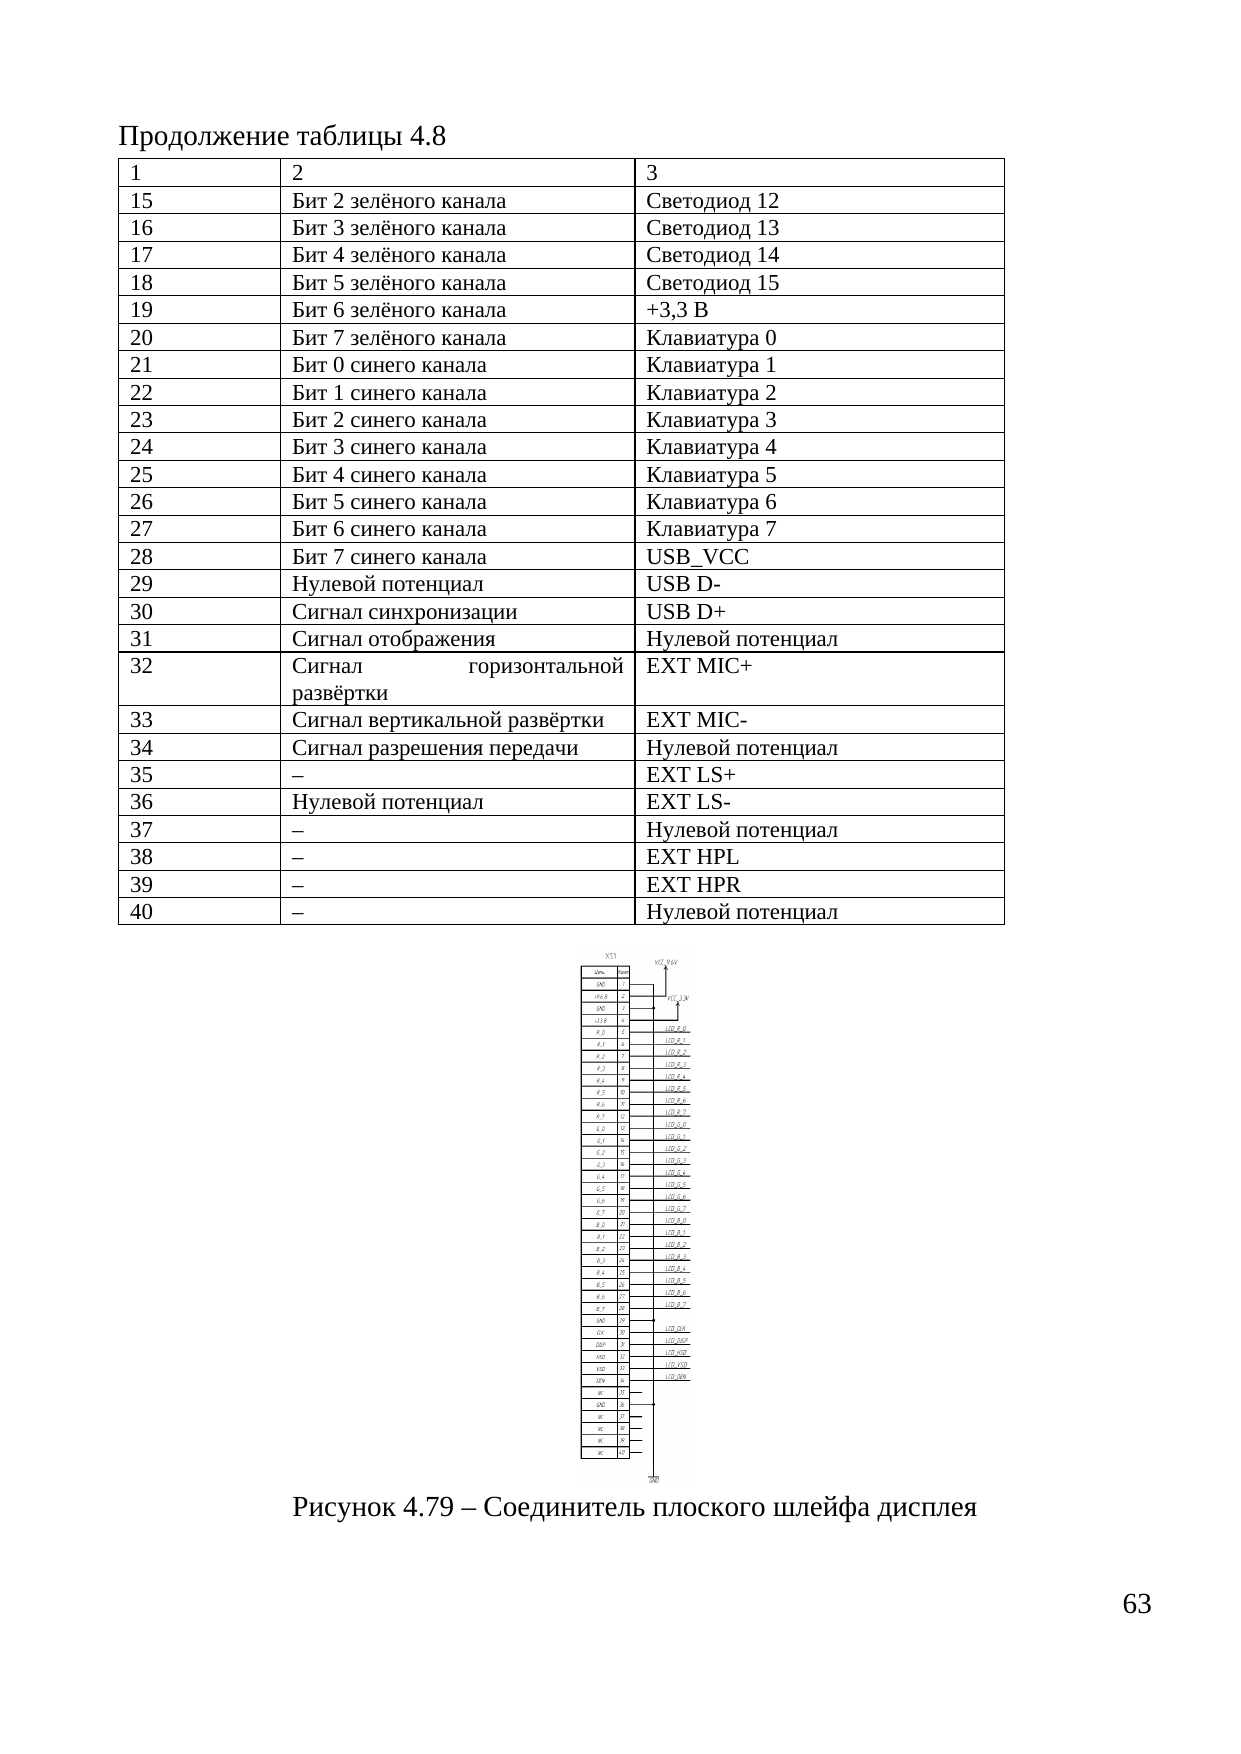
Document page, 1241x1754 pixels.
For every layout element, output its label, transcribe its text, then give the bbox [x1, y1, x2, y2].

table_cell 21 [119, 351, 280, 377]
table_cell Бит 0 синего канала [281, 351, 634, 377]
table_cell Бит 5 зелёного канала [281, 269, 634, 295]
table_cell USB D+ [636, 598, 1004, 624]
table_cell Бит 3 синего канала [281, 433, 634, 460]
table_cell USB_VCC [636, 543, 1004, 569]
table_cell Клавиатура 3 [636, 406, 1004, 432]
table_cell 26 [119, 488, 280, 514]
table_cell Сигнал вертикальной развёртки [281, 706, 634, 733]
table_cell Клавиатура 5 [636, 461, 1004, 487]
table_cell 38 [119, 843, 280, 869]
table_cell 37 [119, 816, 280, 842]
table_cell – [281, 816, 634, 842]
table_cell Клавиатура 0 [636, 324, 1004, 350]
table_cell EXT HPR [636, 871, 1004, 897]
table_cell 32 [119, 653, 280, 705]
table_cell +3,3 В [636, 296, 1004, 323]
table_cell – [281, 761, 634, 787]
table_header 3 [636, 159, 1004, 186]
table_header 2 [281, 159, 634, 186]
table_cell Светодиод 13 [636, 214, 1004, 241]
table_cell Нулевой потенциал [636, 898, 1004, 924]
table_cell 23 [119, 406, 280, 432]
table_cell 27 [119, 516, 280, 542]
table_cell Бит 4 зелёного канала [281, 242, 634, 268]
table_cell Сигнал горизонтальной развёртки [281, 653, 634, 705]
table_cell 28 [119, 543, 280, 569]
table_cell Сигнал синхронизации [281, 598, 634, 624]
table_cell – [281, 843, 634, 869]
table_cell EXT HPL [636, 843, 1004, 869]
table_cell 30 [119, 598, 280, 624]
table_cell Клавиатура 2 [636, 379, 1004, 405]
table_cell Светодиод 14 [636, 242, 1004, 268]
table_cell 24 [119, 433, 280, 460]
table_cell EXT LS- [636, 789, 1004, 815]
text Рисунок 4.79 – Соединитель плоского шлейфа дисплея [118, 1489, 1152, 1563]
table_cell Бит 4 синего канала [281, 461, 634, 487]
table_cell Клавиатура 7 [636, 516, 1004, 542]
table_cell Нулевой потенциал [636, 734, 1004, 760]
table_cell Клавиатура 1 [636, 351, 1004, 377]
table_cell Бит 6 синего канала [281, 516, 634, 542]
table_cell USB D- [636, 570, 1004, 597]
table_cell 39 [119, 871, 280, 897]
table_cell Бит 3 зелёного канала [281, 214, 634, 241]
table_cell 17 [119, 242, 280, 268]
table_cell Сигнал разрешения передачи [281, 734, 634, 760]
table_cell 36 [119, 789, 280, 815]
table_cell Клавиатура 6 [636, 488, 1004, 514]
table_cell 33 [119, 706, 280, 733]
table_cell 18 [119, 269, 280, 295]
text Продолжение таблицы 4.8 [118, 118, 1152, 152]
table_cell 20 [119, 324, 280, 350]
table_cell Бит 2 зелёного канала [281, 187, 634, 213]
table_cell Бит 6 зелёного канала [281, 296, 634, 323]
table_cell 31 [119, 625, 280, 651]
table_cell 29 [119, 570, 280, 597]
table_cell Нулевой потенциал [281, 570, 634, 597]
table_cell Клавиатура 4 [636, 433, 1004, 460]
table_cell 22 [119, 379, 280, 405]
table_cell Нулевой потенциал [636, 816, 1004, 842]
table_cell – [281, 871, 634, 897]
table_header 1 [119, 159, 280, 186]
table_cell Светодиод 12 [636, 187, 1004, 213]
table_cell Бит 7 зелёного канала [281, 324, 634, 350]
table_cell EXT LS+ [636, 761, 1004, 787]
table_cell Нулевой потенциал [281, 789, 634, 815]
table_cell – [281, 898, 634, 924]
table_cell Бит 5 синего канала [281, 488, 634, 514]
table_cell 40 [119, 898, 280, 924]
table_cell 25 [119, 461, 280, 487]
table_cell Светодиод 15 [636, 269, 1004, 295]
table_cell 35 [119, 761, 280, 787]
table_cell Нулевой потенциал [636, 625, 1004, 651]
table_cell Сигнал отображения [281, 625, 634, 651]
table_cell Бит 1 синего канала [281, 379, 634, 405]
table_cell EXT MIC- [636, 706, 1004, 733]
table_cell 19 [119, 296, 280, 323]
table_cell 16 [119, 214, 280, 241]
table_cell 34 [119, 734, 280, 760]
table_cell Бит 7 синего канала [281, 543, 634, 569]
table_cell EXT MIC+ [636, 653, 1004, 705]
table_cell Бит 2 синего канала [281, 406, 634, 432]
table_cell 15 [119, 187, 280, 213]
